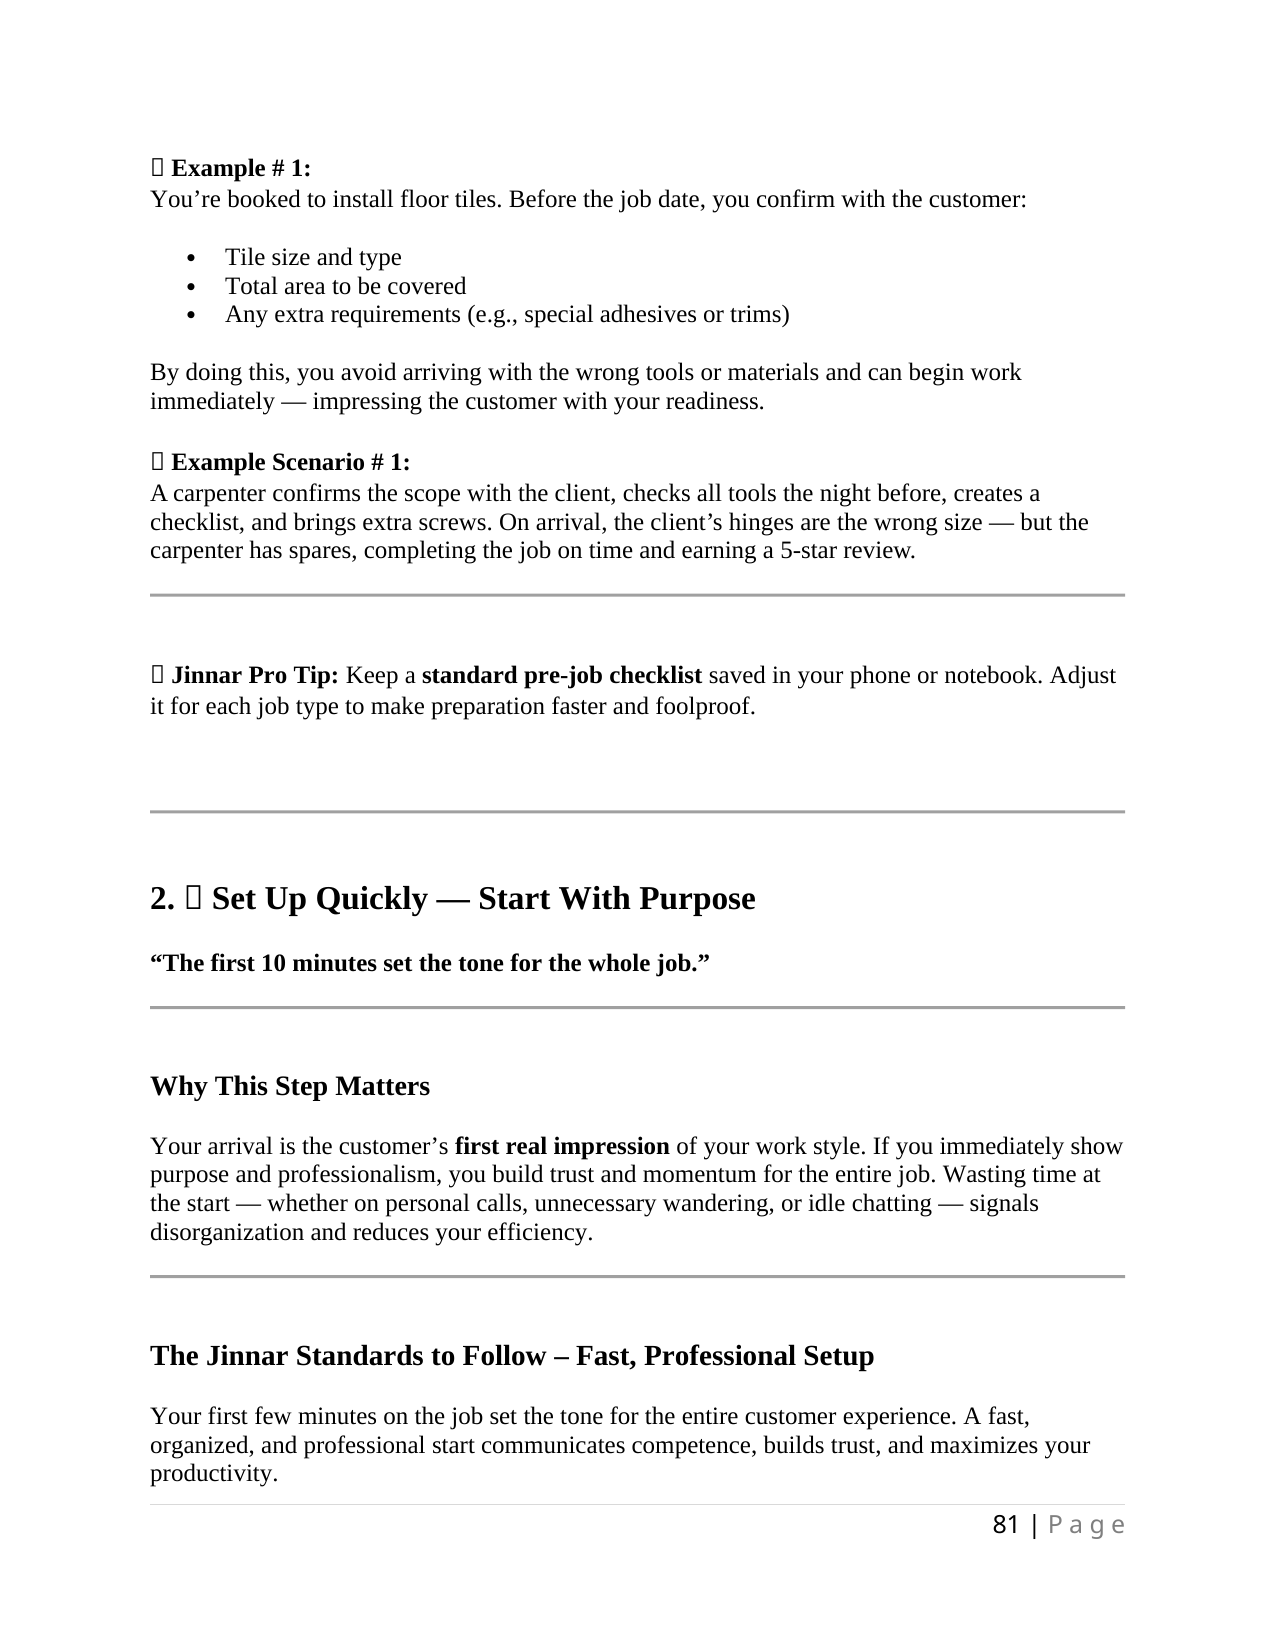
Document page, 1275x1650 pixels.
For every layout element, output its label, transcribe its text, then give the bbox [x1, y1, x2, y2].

text Your first few minutes on the job set the tone for the entire customer experience. A fast, organized, and professional start communicates competence, builds trust, and maximizes your productivity. [150, 1401, 1125, 1487]
text 2. 🧰 Set Up Quickly — Start With Purpose [150, 873, 1125, 919]
text The Jinnar Standards to Follow – Fast, Professional Setup [150, 1338, 1125, 1372]
text By doing this, you avoid arriving with the wrong tools or materials and can begin work immediately — impressing the customer with your readiness. [150, 357, 1125, 415]
text 📌 Example # 1: You’re booked to install floor tiles. Before the job date, you confirm with the customer: [150, 150, 1125, 213]
text Your arrival is the customer’s first real impression of your work style. If you immediately show purpose and professionalism, you build trust and momentum for the entire job. Wasting time at the start — whether on personal calls, unnecessary wandering, or idle chatting — signals disorganization and reduces your efficiency. [150, 1131, 1125, 1246]
text Why This Step Matters [150, 1069, 1125, 1102]
text 📌 Example Scenario # 1: A carpenter confirms the scope with the client, checks all tools the night before, creates a checklist, and brings extra screws. On arrival, the client’s hinges are the wrong size — but the carpenter has spares, completing the job on time and earning a 5-star review. [150, 444, 1125, 564]
text 💡 Jinnar Pro Tip: Keep a standard pre-job checklist saved in your phone or notebook. Adjust it for each job type to make preparation faster and foolproof. [150, 657, 1125, 719]
list Tile size and type [187, 242, 1125, 271]
list Any extra requirements (e.g., special adhesives or trims) [187, 299, 1125, 328]
text “The first 10 minutes set the tone for the whole job.” [150, 948, 1125, 977]
list Total area to be covered [187, 271, 1125, 299]
